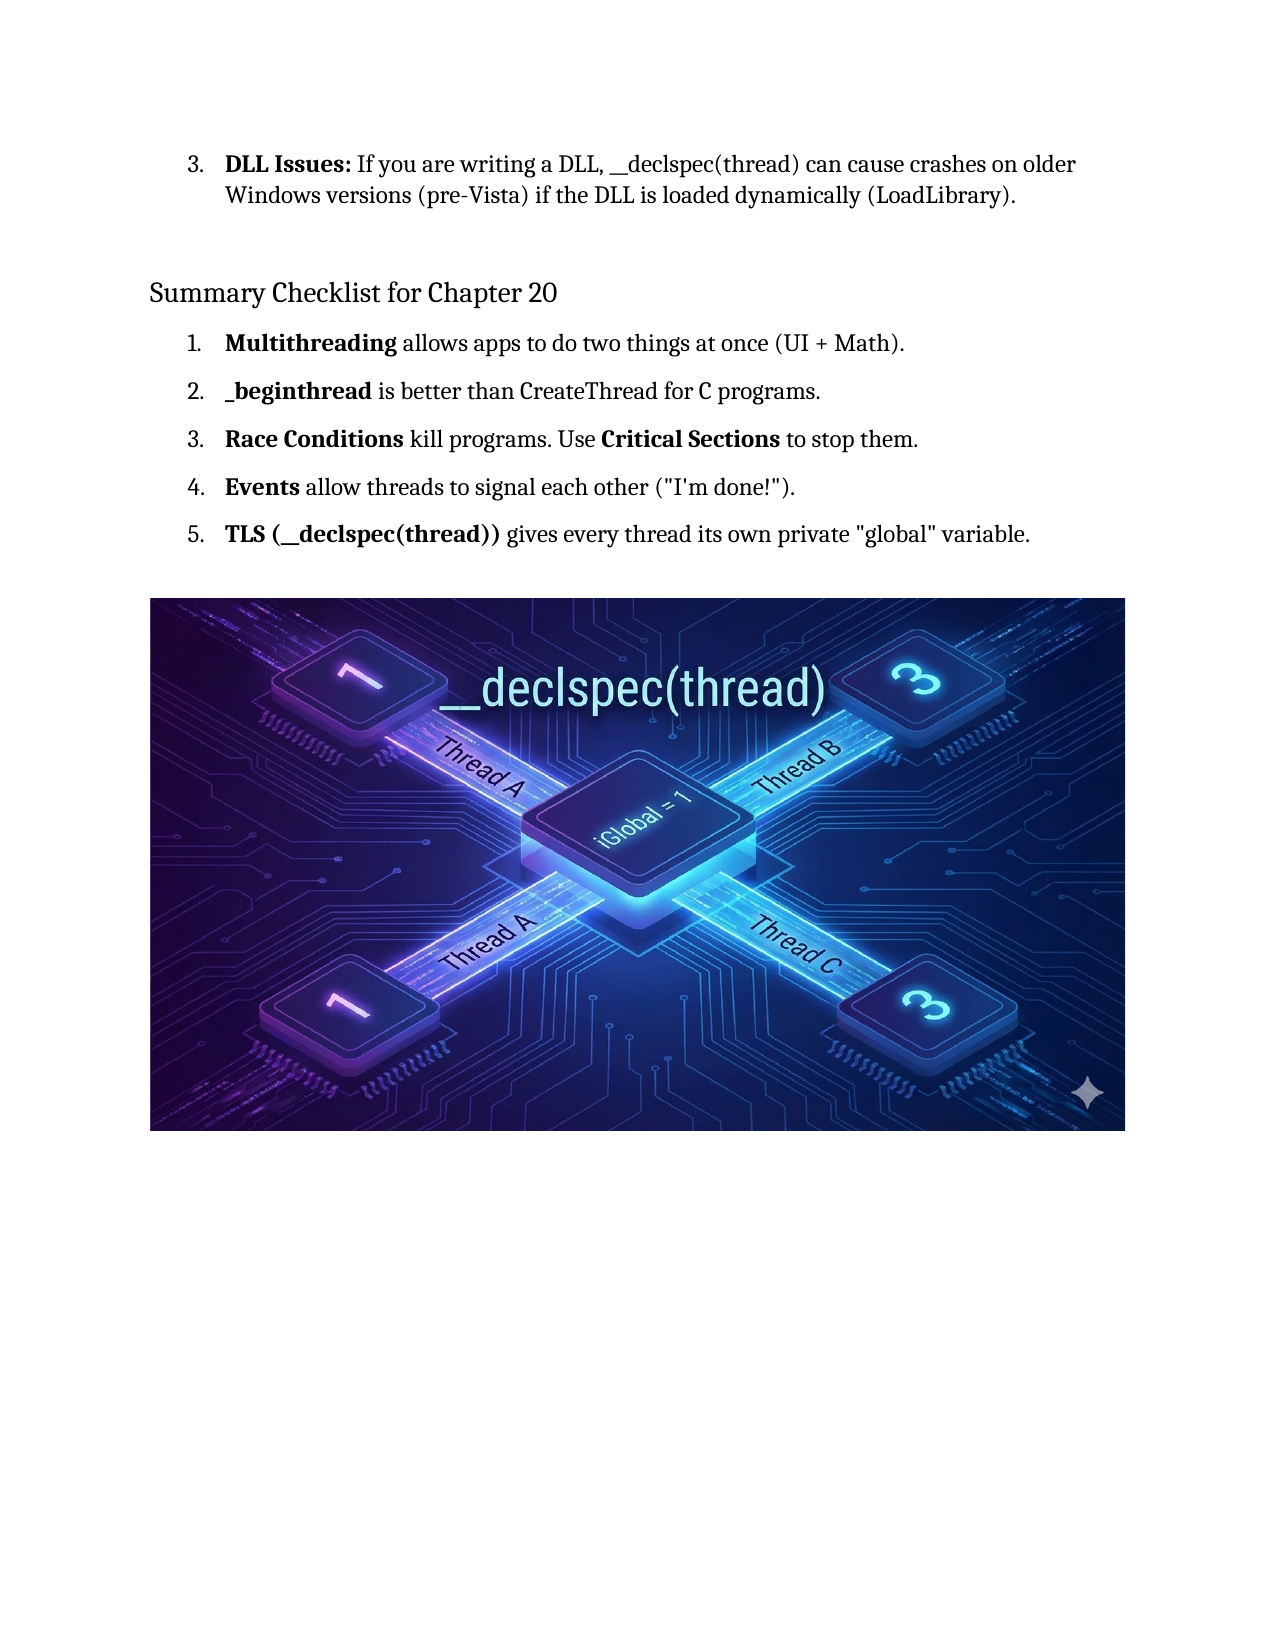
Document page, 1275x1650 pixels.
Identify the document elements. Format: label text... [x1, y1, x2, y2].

list _beginthread is better than CreateThread for C programs. [187, 377, 1125, 406]
list Events allow threads to signal each other ("I'm done!"). [187, 472, 1125, 501]
list Multithreading allows apps to do two things at once (UI + Math). [187, 329, 1125, 358]
list DLL Issues: If you are writing a DLL, __declspec(thread) can cause crashes on older Windows versions (pre-Vista) if the DLL is loaded dynamically (LoadLibrary). [187, 150, 1125, 210]
text Summary Checklist for Chapter 20 [150, 276, 1125, 310]
picture [150, 598, 1125, 1131]
list TLS (__declspec(thread)) gives every thread its own private "global" variable. [187, 520, 1125, 549]
list Race Conditions kill programs. Use Critical Sections to stop them. [187, 425, 1125, 453]
